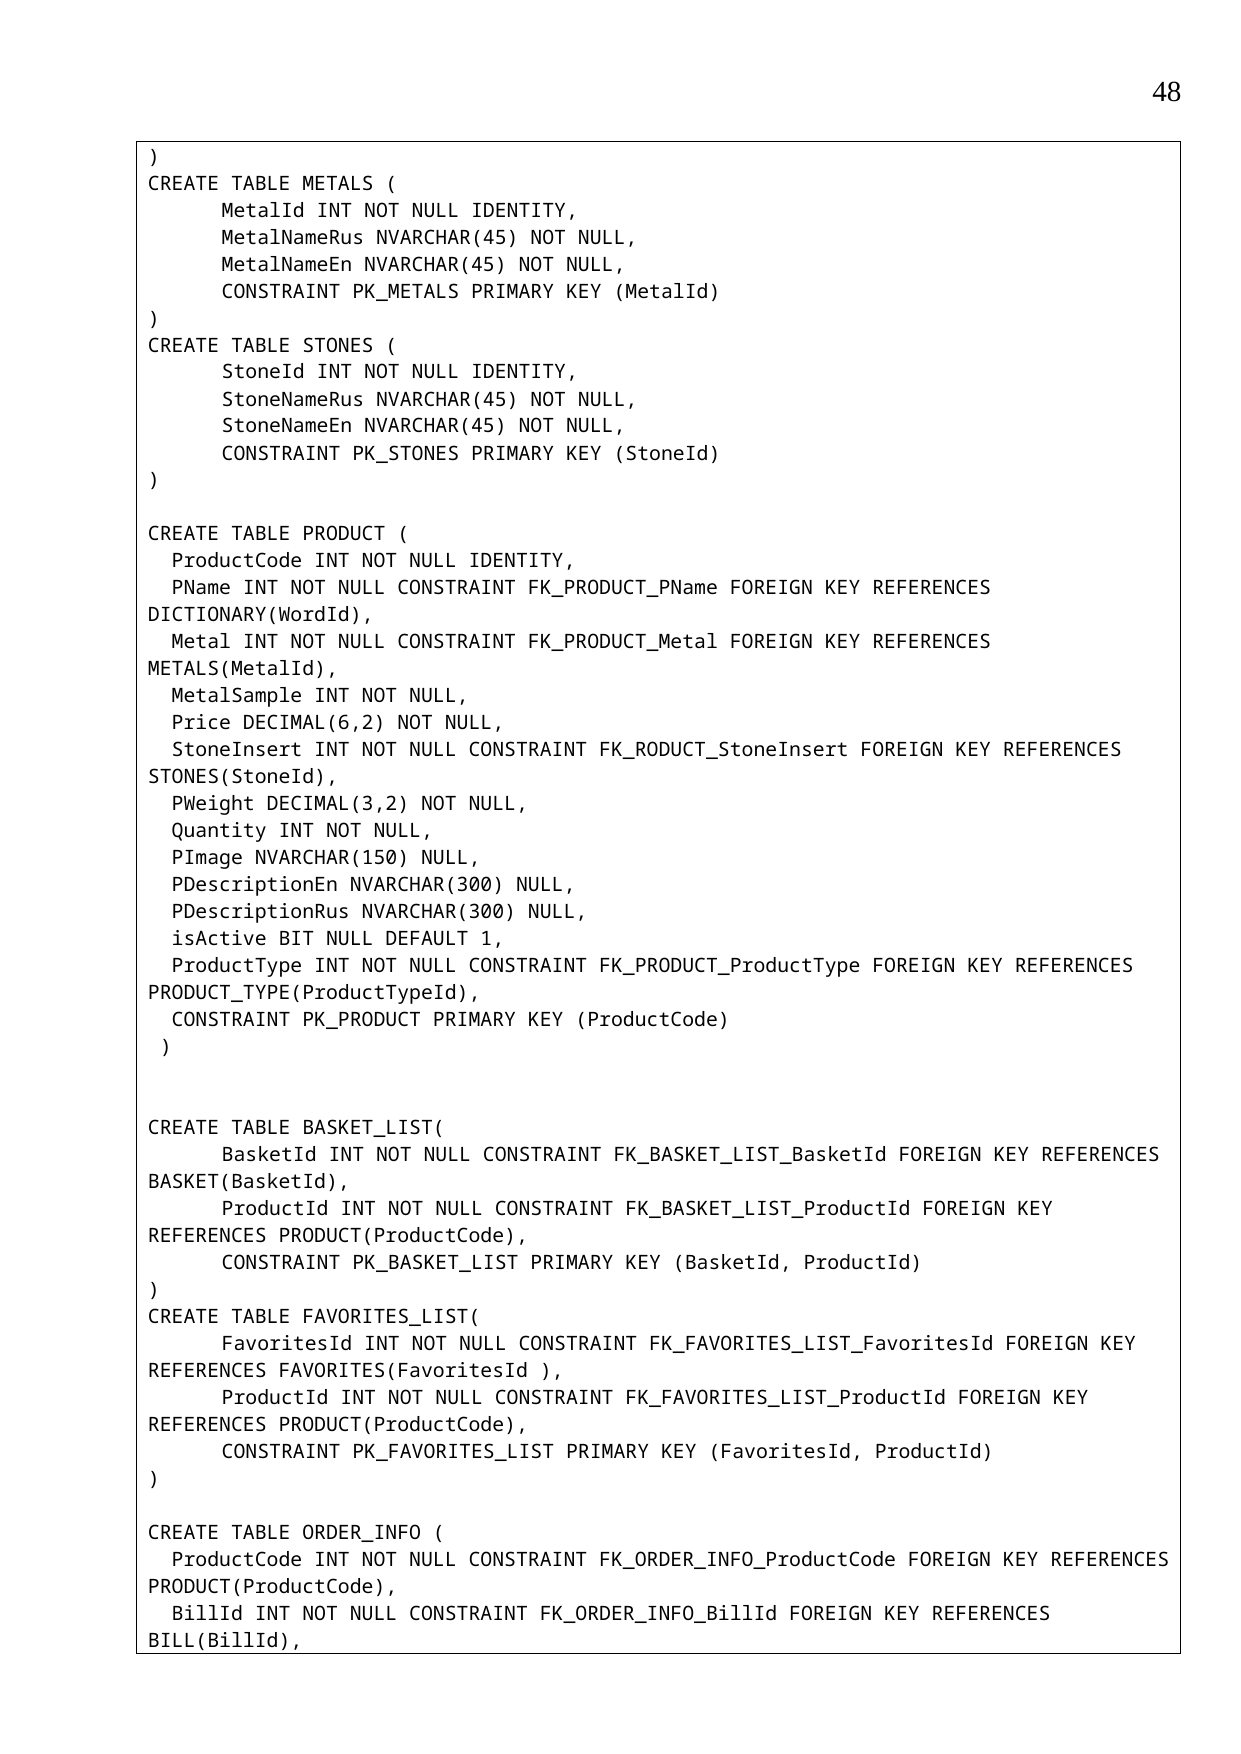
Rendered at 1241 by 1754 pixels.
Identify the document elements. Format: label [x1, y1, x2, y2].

table_header [137, 142, 1180, 1653]
